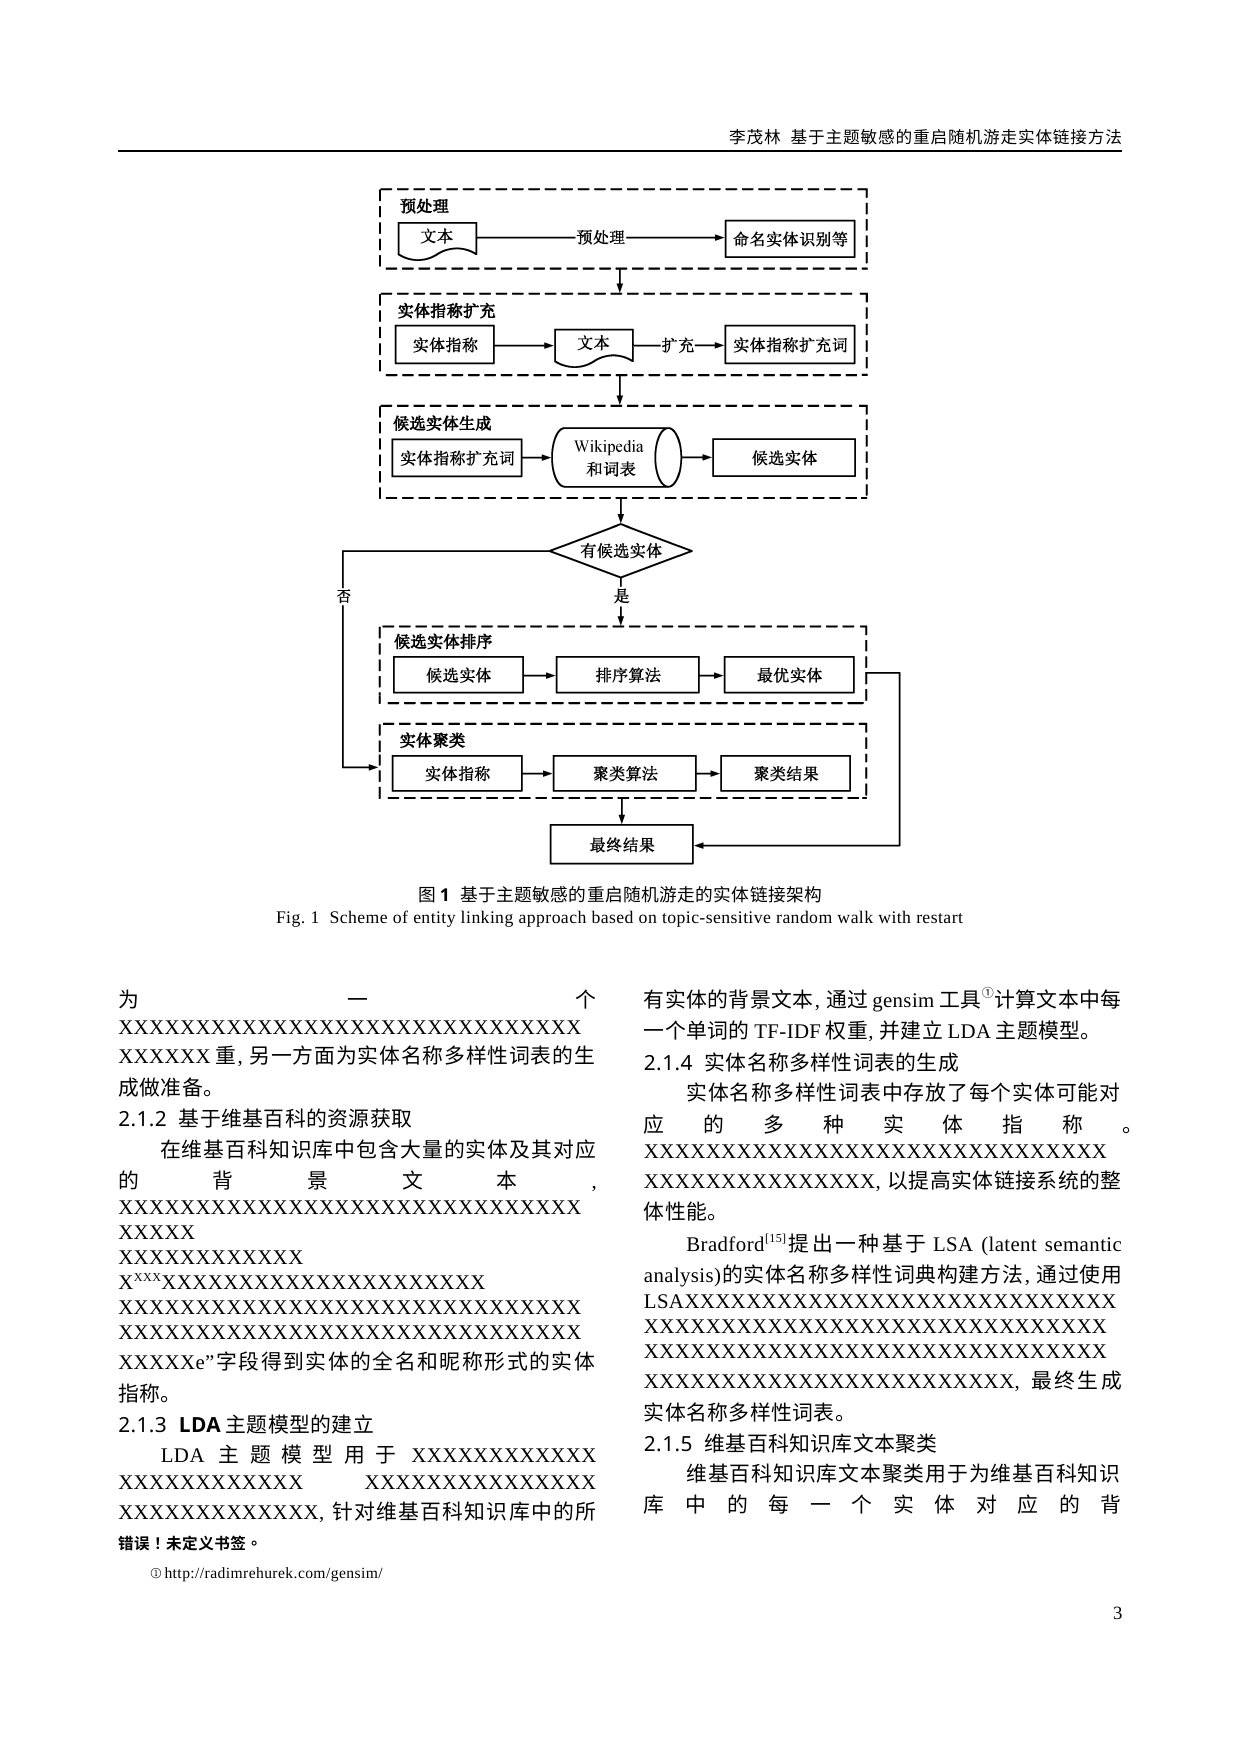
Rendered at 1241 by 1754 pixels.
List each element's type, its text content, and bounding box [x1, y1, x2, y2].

text 2.1.5 维基百科知识库文本聚类 [644, 1427, 1122, 1458]
text 2.1.4 实体名称多样性词表的生成 [644, 1046, 1122, 1076]
picture [330, 183, 910, 869]
text 2.1.2 基于维基百科的资源获取 [118, 1102, 596, 1133]
text 2.1.3 LDA主题模型的建立 [118, 1408, 596, 1438]
text 为一个XXXXXXXXXXXXXXXXXXXXXXXXXXXXXXXXXXXX重, 另一方面为实体名称多样性词表的生成做准备。 [118, 983, 596, 1101]
text LDA主题模型用于XXXXXXXXXXXX XXXXXXXXXXXX XXXXXXXXXXXXXXX XXXXXXXXXXXXX, 针对维基百科知识库中的所有实体的背景文本, 通过gensim工具①计算文本中每一个单词的TF-IDF权重, 并建立LDA主题模型。 [644, 983, 1122, 1045]
text Bradford[15]提出一种基于LSA (latent semantic analysis)的实体名称多样性词典构建方法, 通过使用LSAXXXXXXXXXXXXXXXXXXXXXXXXXXXXXXXXXXXXXXXXXXXXXXXXXXXXXXXXXXXXXXXXXXXXXXXXXXXXXXXXXXXXXXXXXXXXXXXXXXXXXXXXXXXXXXXX, 最终生成实体名称多样性词表。 [644, 1227, 1122, 1426]
text LDA主题模型用于XXXXXXXXXXXX XXXXXXXXXXXX XXXXXXXXXXXXXXX XXXXXXXXXXXXX, 针对维基百科知识库中的所有实体的背景文本, 通过gensim工具①计算文本中每一个单词的TF-IDF权重, 并建立LDA主题模型。 [118, 1438, 596, 1525]
text Fig. 1 Scheme of entity linking approach based on topic-sensitive random walk with restart [118, 906, 1122, 927]
text 在维基百科知识库中包含大量的实体及其对应的背景文本, XXXXXXXXXXXXXXXXXXXXXXXXXXXXXXXXXXX XXXXXXXXXXXXXXXXXXXXXXXXXXXXXXXXXXXXX XXXXXXXXXXXXXXXXXXXXXXXXXXXXXXXXXXXXXXXXXXXXXXXXXXXXXXXXXXXXXXXXXe”字段得到实体的全名和昵称形式的实体指称。 [118, 1133, 596, 1407]
text 实体名称多样性词表中存放了每个实体可能对应的多种实体指称。XXXXXXXXXXXXXXXXXXXXXXXXXXXXXXXXXXXXXXXXXXXXX, 以提高实体链接系统的整体性能。 [644, 1076, 1122, 1226]
text 图1 基于主题敏感的重启随机游走的实体链接架构 [118, 881, 1122, 906]
